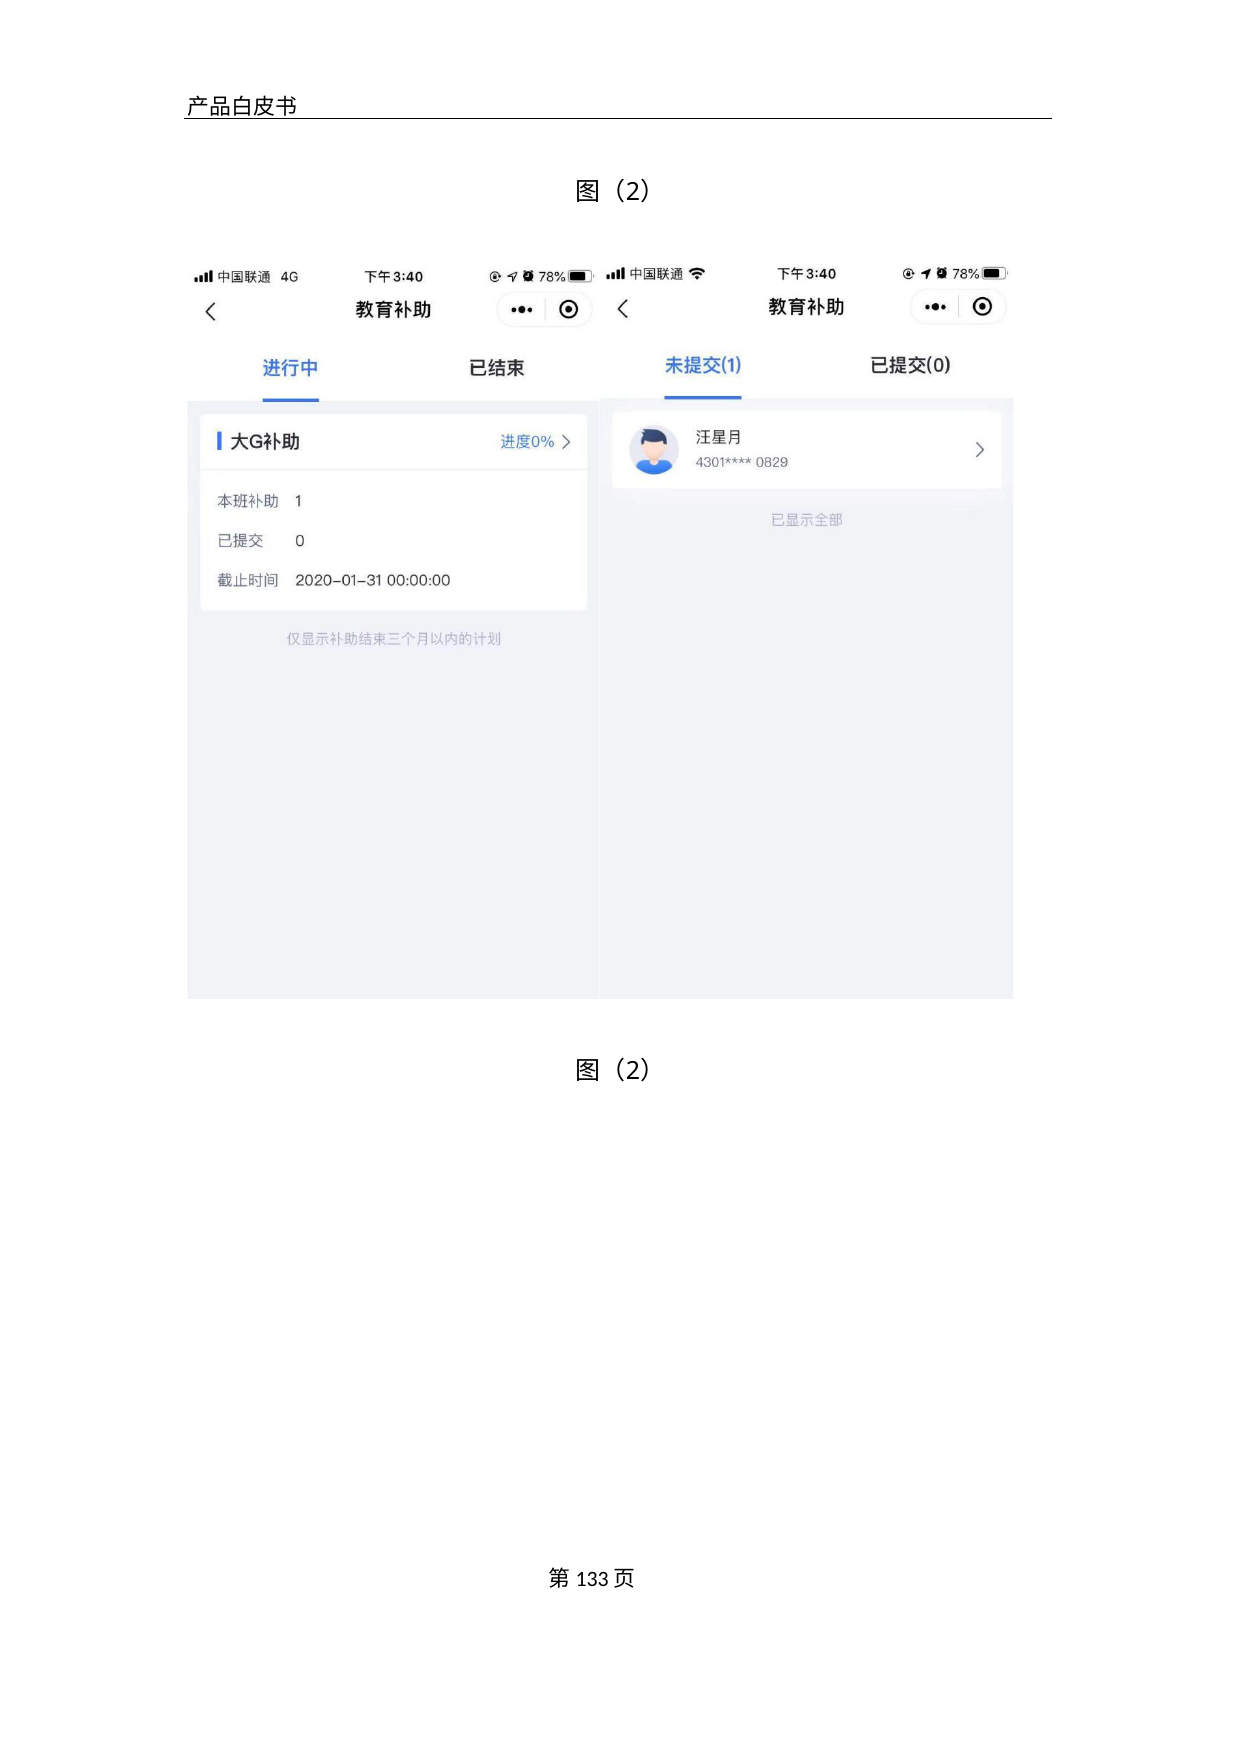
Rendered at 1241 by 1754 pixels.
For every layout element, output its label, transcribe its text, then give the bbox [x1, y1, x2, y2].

picture [187, 262, 1014, 999]
text 图（2） [187, 157, 1053, 222]
text 图（2） [187, 1036, 1053, 1101]
